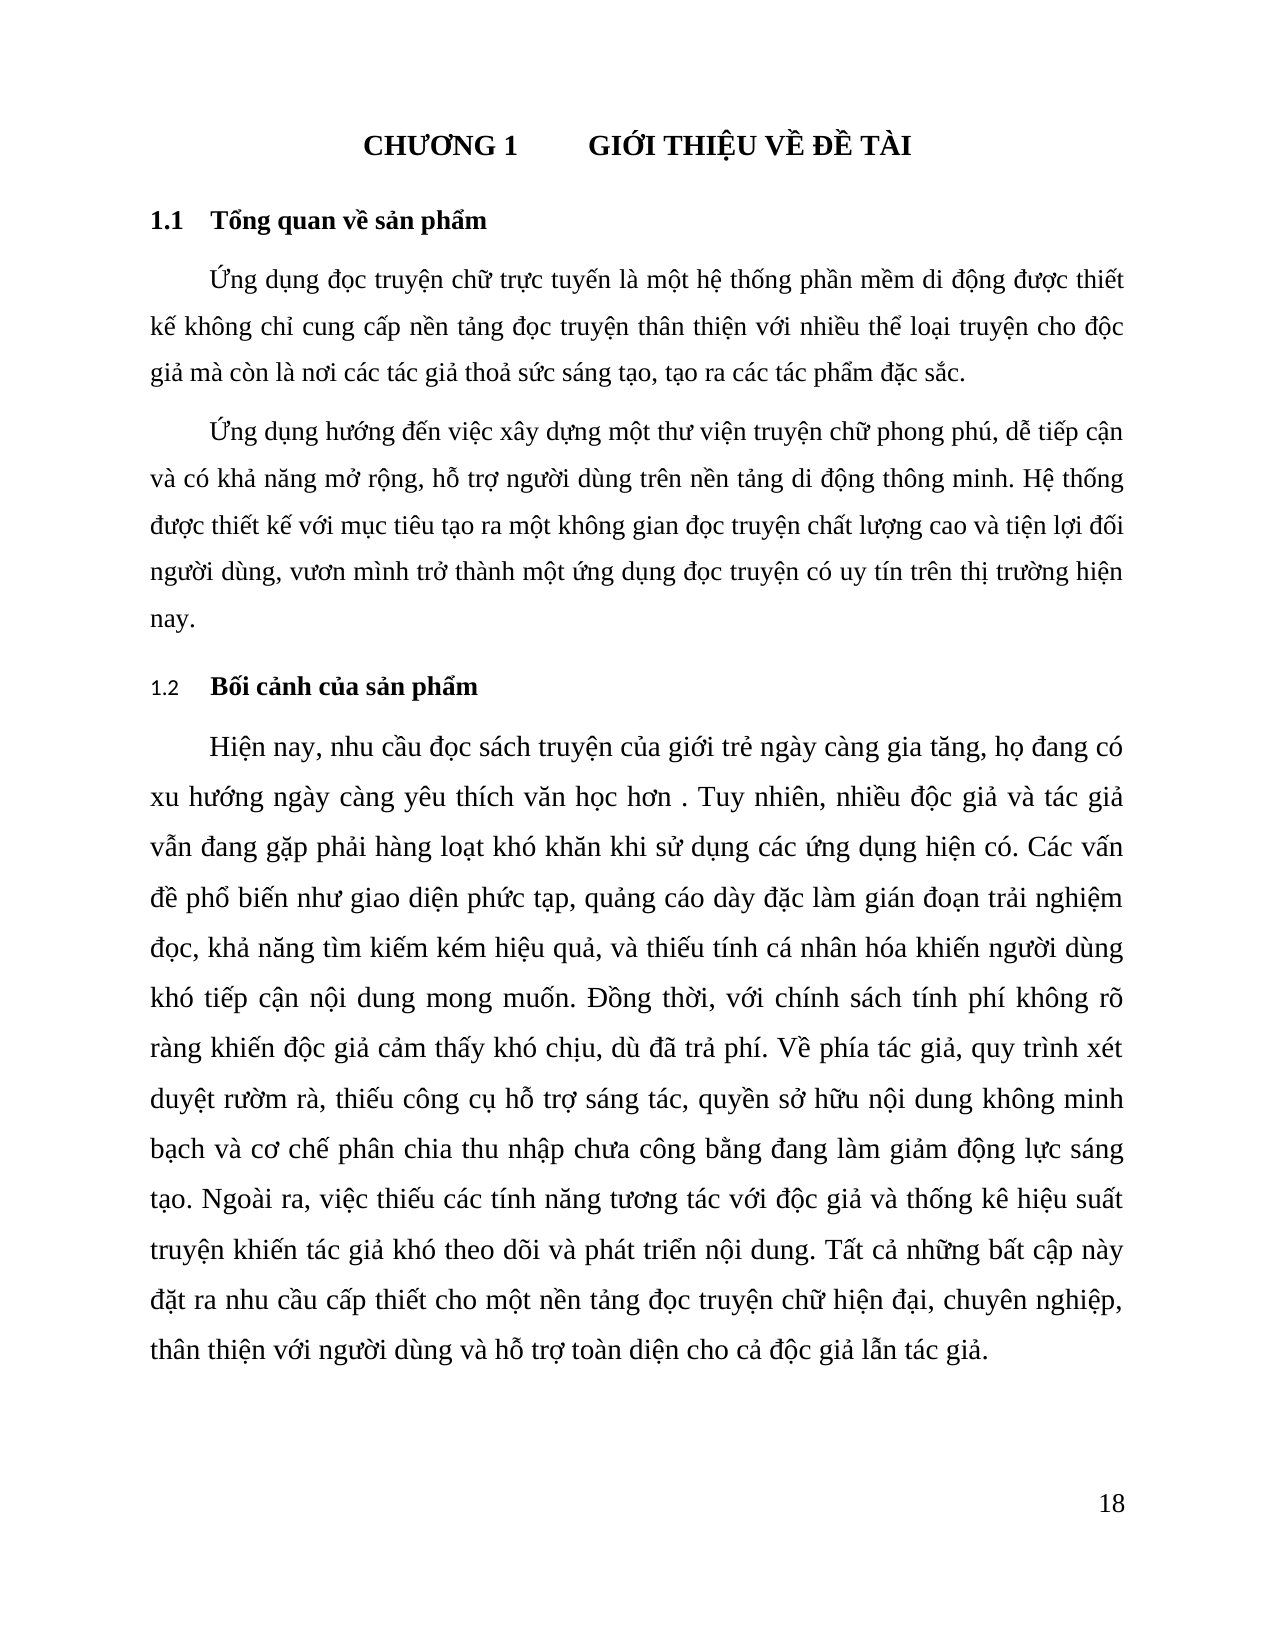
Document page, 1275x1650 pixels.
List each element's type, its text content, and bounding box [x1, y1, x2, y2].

text Ứng dụng hướng đến việc xây dựng một thư viện truyện chữ phong phú, dễ tiếp cận và có khả năng mở rộng, hỗ trợ người dùng trên nền tảng di động thông minh. Hệ thống được thiết kế với mục tiêu tạo ra một không gian đọc truyện chất lượng cao và tiện lợi đối người dùng, vươn mình trở thành một ứng dụng đọc truyện có uy tín trên thị trường hiện nay. [150, 415, 1125, 633]
text GIỚI THIỆU VỀ ĐỀ TÀI [150, 128, 1125, 162]
subtitle Tổng quan về sản phẩm [150, 204, 1125, 235]
text Ứng dụng đọc truyện chữ trực tuyến là một hệ thống phần mềm di động được thiết kế không chỉ cung cấp nền tảng đọc truyện thân thiện với nhiều thể loại truyện cho độc giả mà còn là nơi các tác giả thoả sức sáng tạo, tạo ra các tác phẩm đặc sắc. [150, 263, 1125, 387]
text Hiện nay, nhu cầu đọc sách truyện của giới trẻ ngày càng gia tăng, họ đang có xu hướng ngày càng yêu thích văn học hơn . Tuy nhiên, nhiều độc giả và tác giả vẫn đang gặp phải hàng loạt khó khăn khi sử dụng các ứng dụng hiện có. Các vấn đề phổ biến như giao diện phức tạp, quảng cáo dày đặc làm gián đoạn trải nghiệm đọc, khả năng tìm kiếm kém hiệu quả, và thiếu tính cá nhân hóa khiến người dùng khó tiếp cận nội dung mong muốn. Đồng thời, với chính sách tính phí không rõ ràng khiến độc giả cảm thấy khó chịu, dù đã trả phí. Về phía tác giả, quy trình xét duyệt rườm rà, thiếu công cụ hỗ trợ sáng tác, quyền sở hữu nội dung không minh bạch và cơ chế phân chia thu nhập chưa công bằng đang làm giảm động lực sáng tạo. Ngoài ra, việc thiếu các tính năng tương tác với độc giả và thống kê hiệu suất truyện khiến tác giả khó theo dõi và phát triển nội dung. Tất cả những bất cập này đặt ra nhu cầu cấp thiết cho một nền tảng đọc truyện chữ hiện đại, chuyên nghiệp, thân thiện với người dùng và hỗ trợ toàn diện cho cả độc giả lẫn tác giả. [150, 729, 1125, 1366]
subtitle Bối cảnh của sản phẩm [150, 669, 1125, 701]
